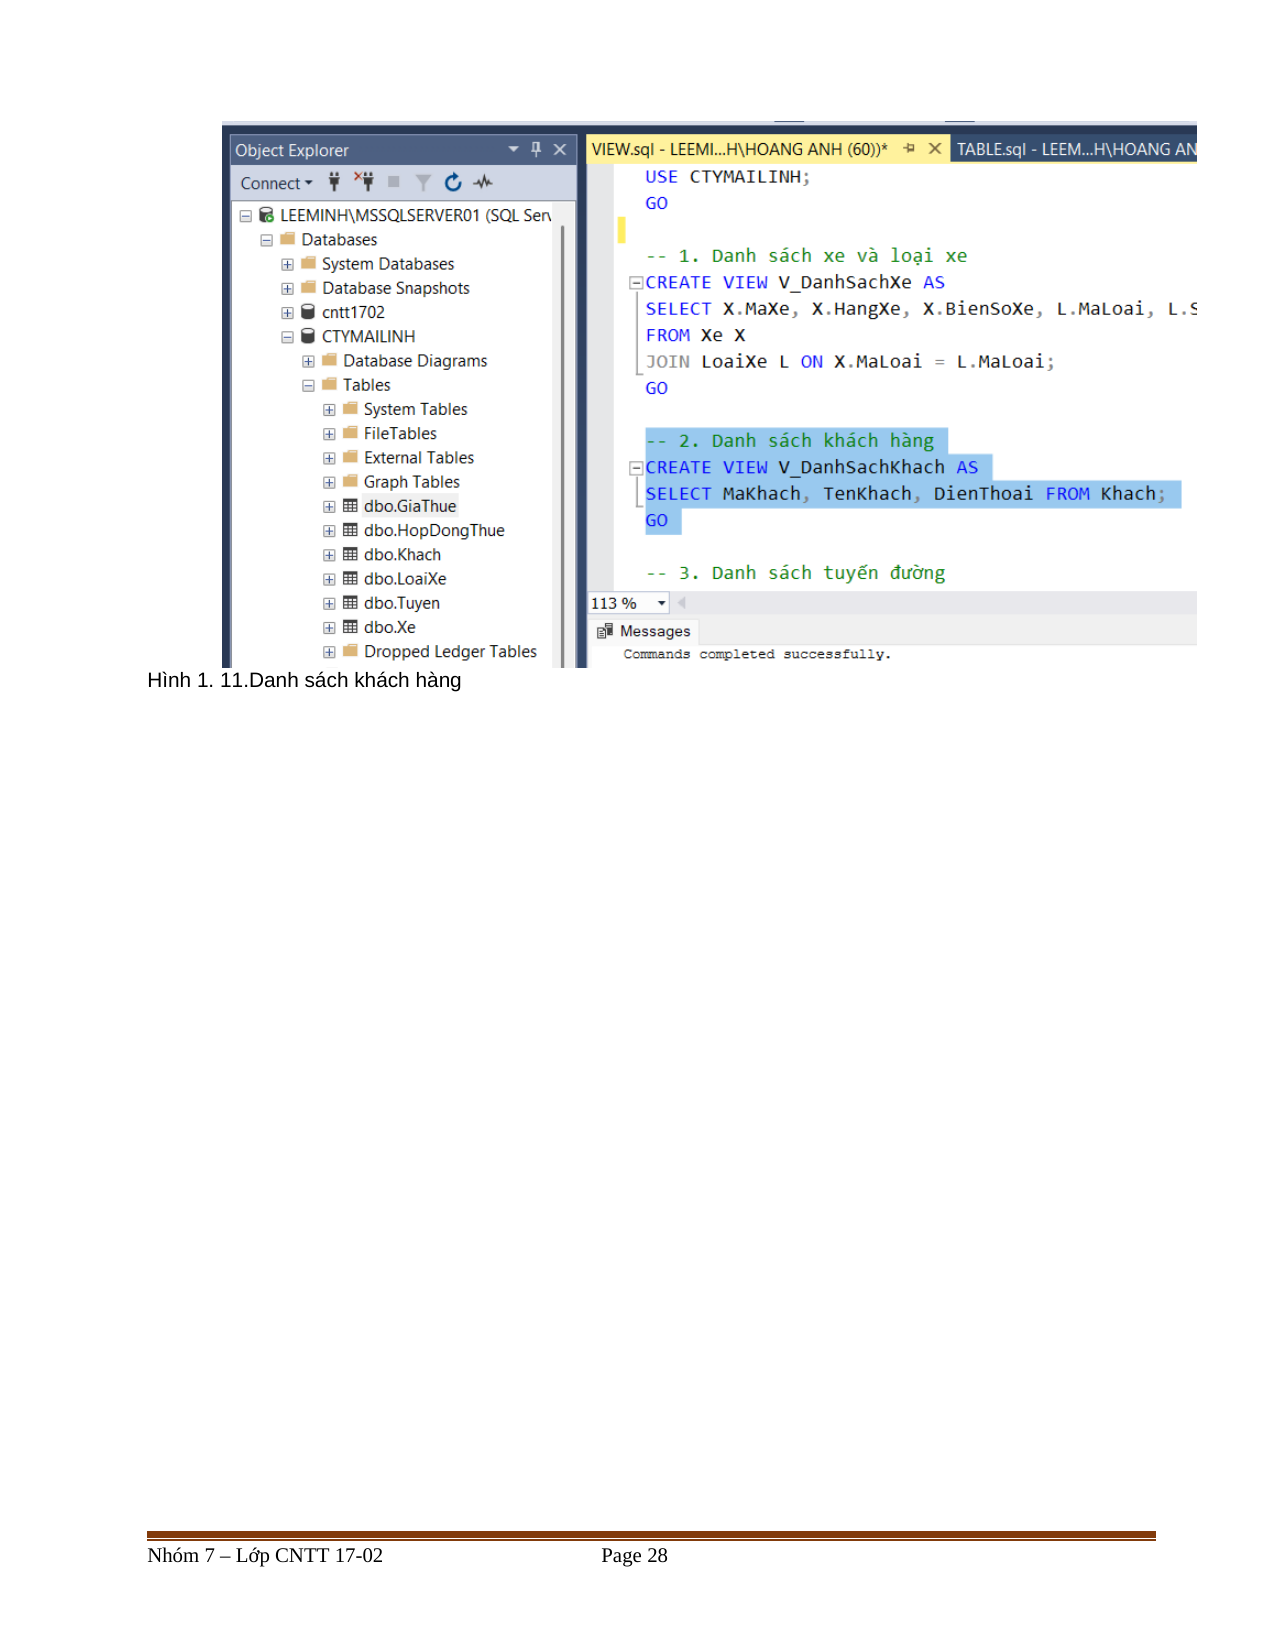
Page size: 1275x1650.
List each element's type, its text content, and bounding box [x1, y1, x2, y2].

text Hình 1. 11.Danh sách khách hàng [147, 668, 1156, 692]
picture [222, 121, 1197, 668]
